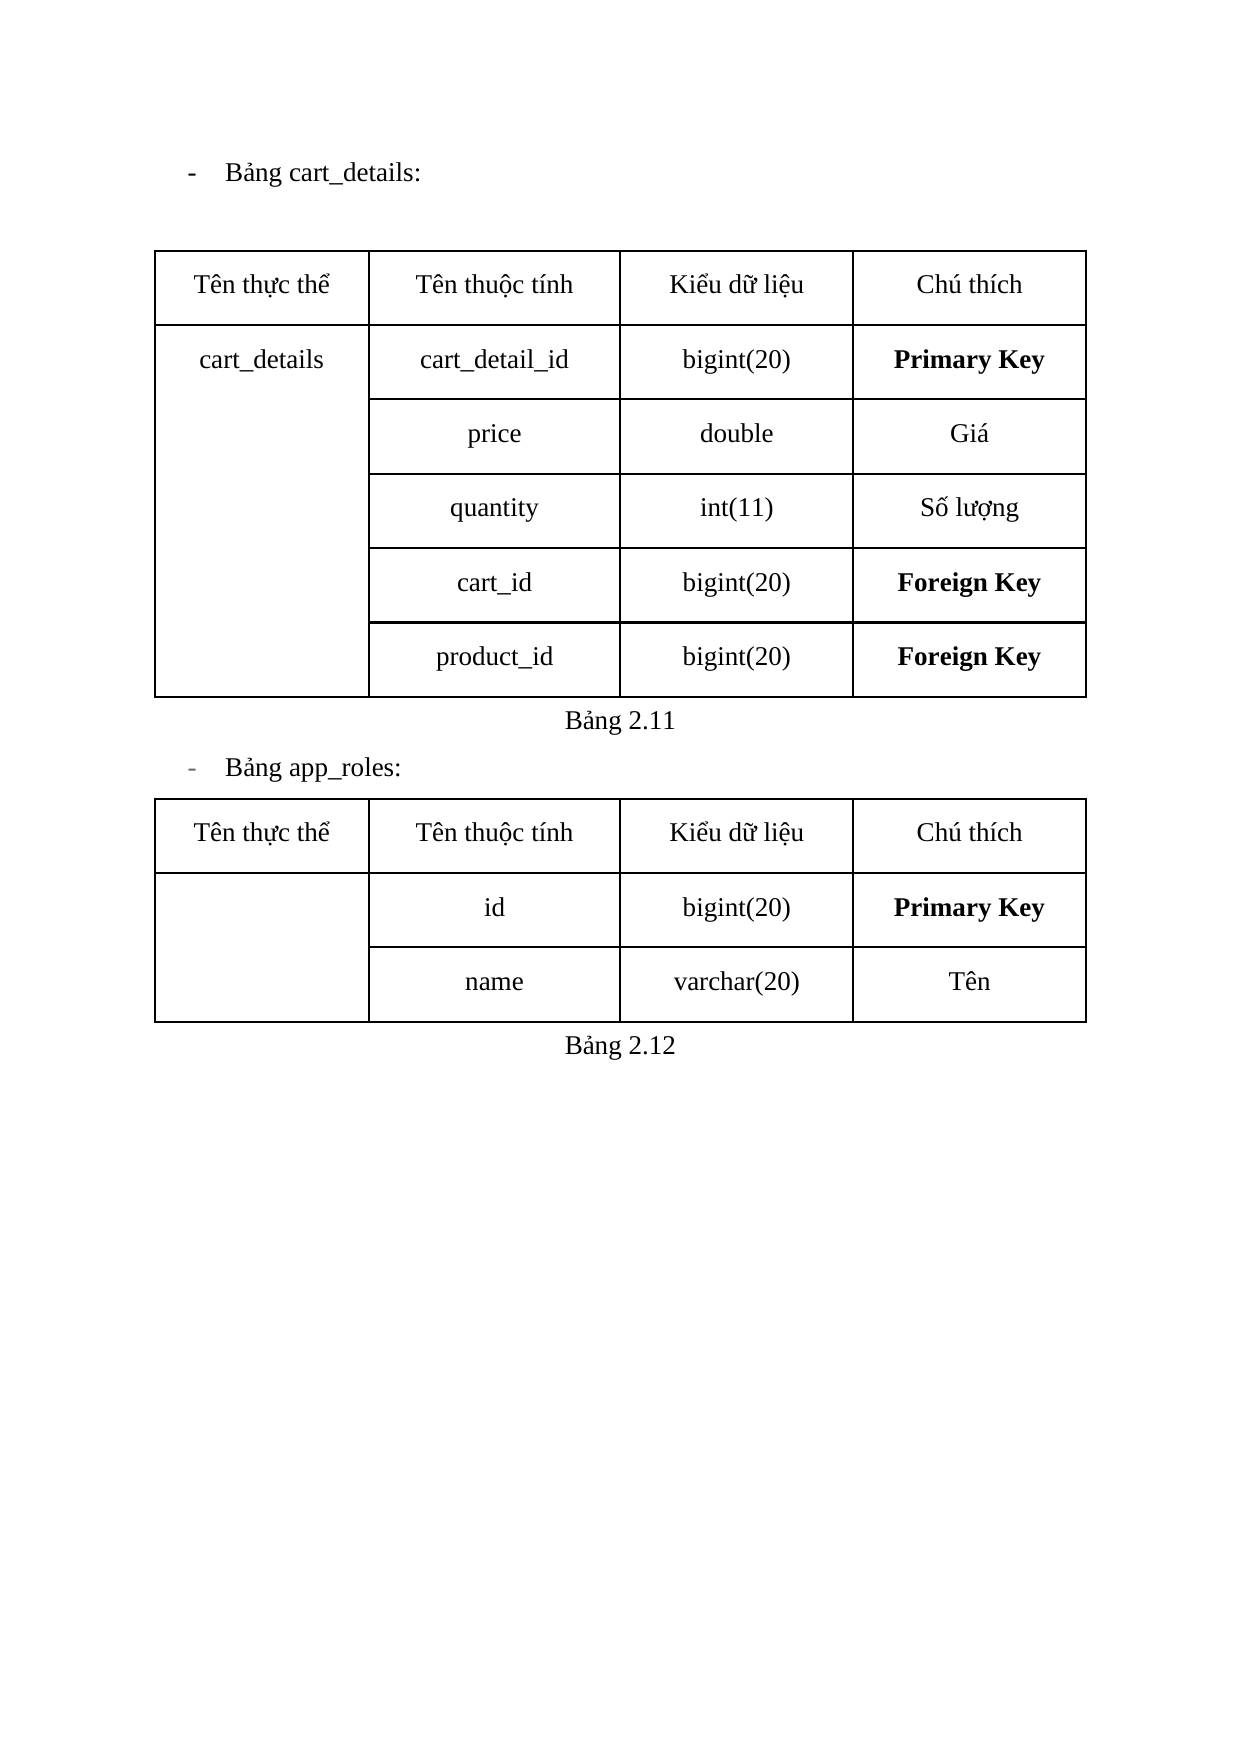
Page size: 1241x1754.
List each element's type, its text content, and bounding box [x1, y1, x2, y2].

table_header Tên thực thể [156, 252, 368, 324]
table_cell Primary Key [854, 874, 1085, 946]
table_cell double [621, 400, 852, 473]
table_cell bigint(20) [621, 549, 852, 621]
table_cell cart_id [370, 549, 619, 621]
table_cell Foreign Key [854, 624, 1085, 696]
table_header Chú thích [854, 800, 1085, 872]
table_cell int(11) [621, 475, 852, 547]
table_cell product_id [370, 624, 619, 696]
table_header Tên thuộc tính [370, 252, 619, 324]
list Bảng cart_details: [187, 156, 1090, 187]
table_header Tên thuộc tính [370, 800, 619, 872]
table_cell bigint(20) [621, 624, 852, 696]
table_cell bigint(20) [621, 326, 852, 398]
table_cell [156, 874, 368, 1021]
table_header Kiểu dữ liệu [621, 252, 852, 324]
table_header Chú thích [854, 252, 1085, 324]
table_header Kiểu dữ liệu [621, 800, 852, 872]
table_cell quantity [370, 475, 619, 547]
table_cell varchar(20) [621, 948, 852, 1021]
table_cell bigint(20) [621, 874, 852, 946]
table_cell Tên [854, 948, 1085, 1021]
table_cell Foreign Key [854, 549, 1085, 621]
subtitle Bảng 2.11 [150, 704, 1090, 735]
table_header Tên thực thể [156, 800, 368, 872]
table_cell price [370, 400, 619, 473]
table_cell Giá [854, 400, 1085, 473]
table_cell Primary Key [854, 326, 1085, 398]
subtitle Bảng 2.12 [150, 1029, 1090, 1060]
table_cell id [370, 874, 619, 946]
subtitle Bảng app_roles: [187, 751, 1090, 782]
table_cell Số lượng [854, 475, 1085, 547]
table_cell cart_details [156, 326, 368, 696]
table_cell cart_detail_id [370, 326, 619, 398]
table_cell name [370, 948, 619, 1021]
